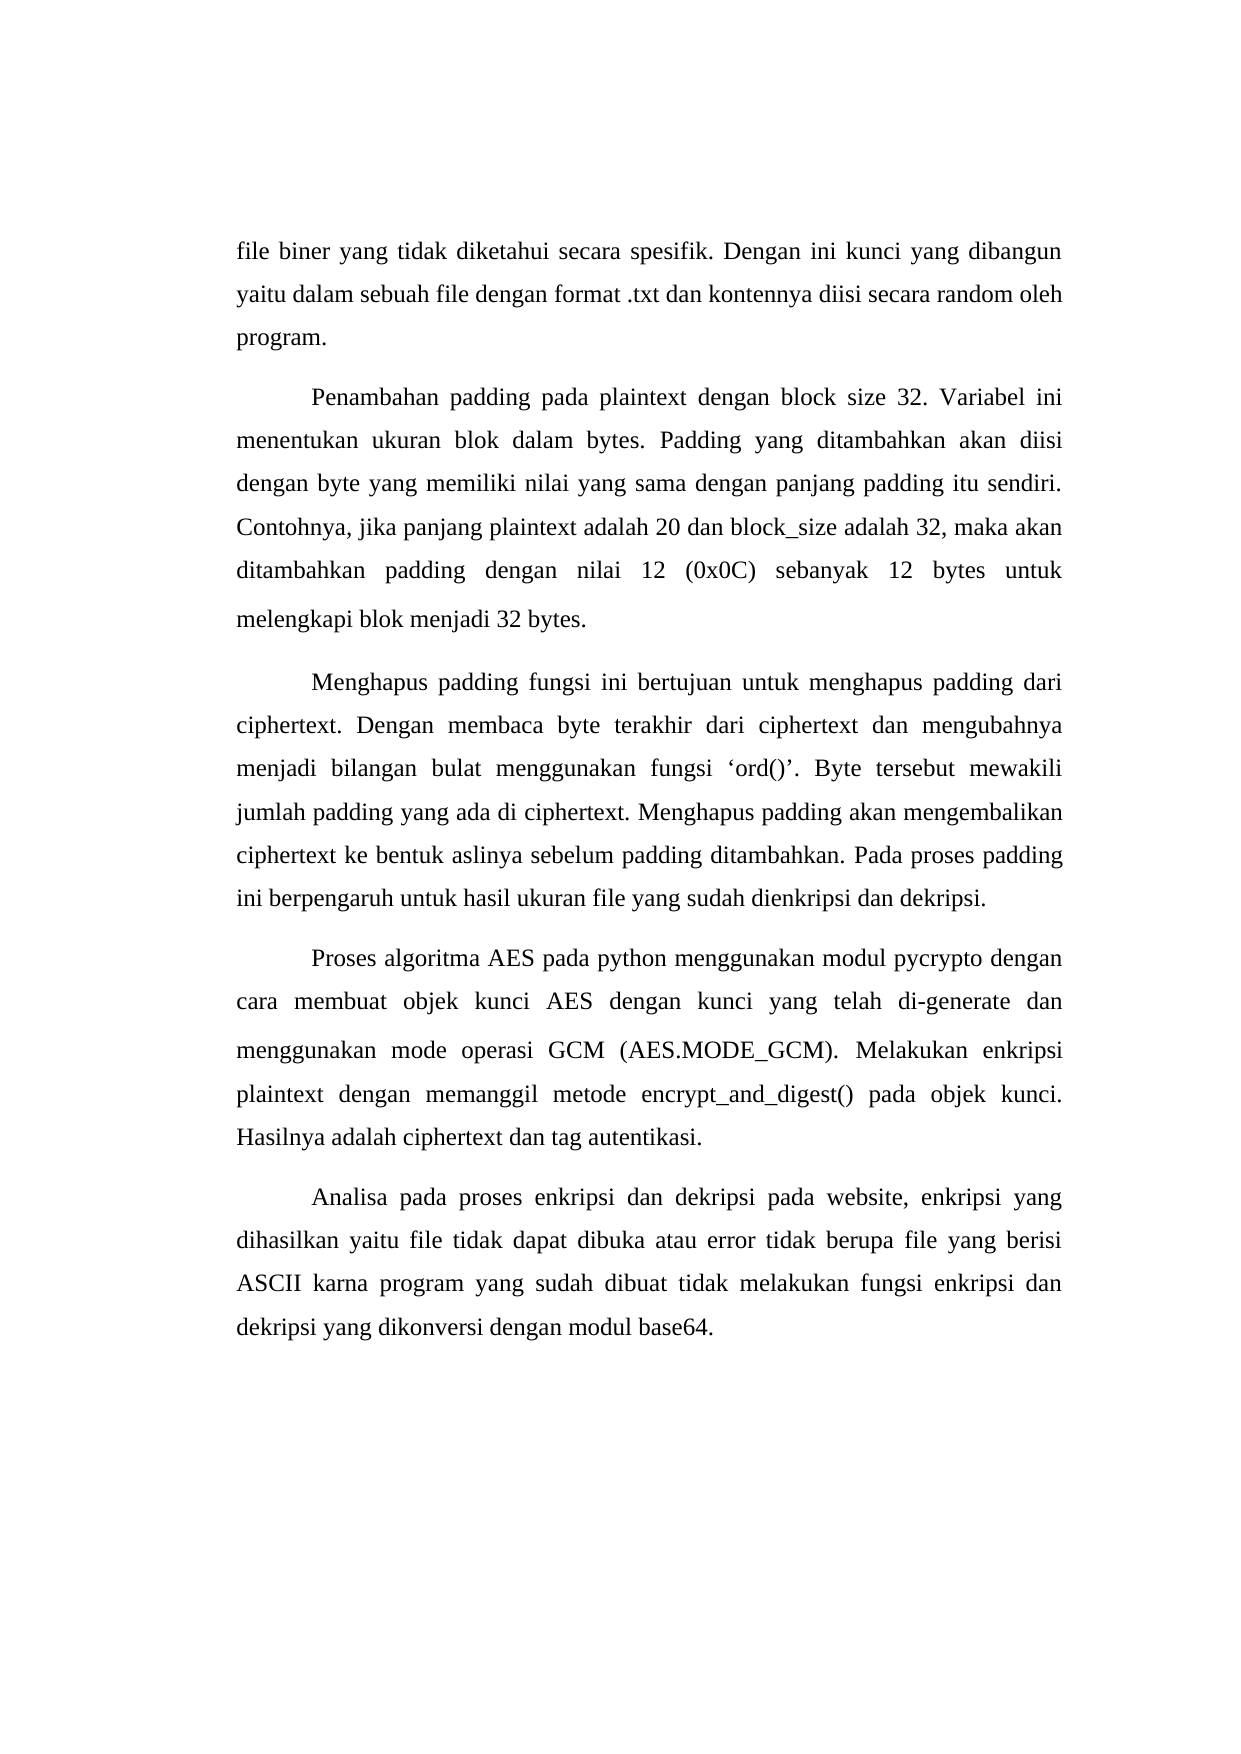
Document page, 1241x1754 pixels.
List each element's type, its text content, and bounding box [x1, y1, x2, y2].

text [236, 236, 1063, 351]
text Menghapus padding fungsi ini bertujuan untuk menghapus padding dari ciphertext. Dengan membaca byte terakhir dari ciphertext dan mengubahnya menjadi bilangan bulat menggunakan fungsi ‘ord()’. Byte tersebut mewakili jumlah padding yang ada di ciphertext. Menghapus padding akan mengembalikan ciphertext ke bentuk aslinya sebelum padding ditambahkan. Pada proses padding ini berpengaruh untuk hasil ukuran file yang sudah dienkripsi dan dekripsi. [236, 667, 1063, 912]
text Proses algoritma AES pada python menggunakan modul pycrypto dengan cara membuat objek kunci AES dengan kunci yang telah di-generate dan menggunakan mode operasi GCM (AES.MODE_GCM). Melakukan enkripsi plaintext dengan memanggil metode encrypt_and_digest() pada objek kunci. Hasilnya adalah ciphertext dan tag autentikasi. [236, 943, 1063, 1151]
text Analisa pada proses enkripsi dan dekripsi pada website, enkripsi yang dihasilkan yaitu file tidak dapat dibuka atau error tidak berupa file yang berisi ASCII karna program yang sudah dibuat tidak melakukan fungsi enkripsi dan dekripsi yang dikonversi dengan modul base64. [236, 1182, 1063, 1340]
text Penambahan padding pada plaintext dengan block size 32. Variabel ini menentukan ukuran blok dalam bytes. Padding yang ditambahkan akan diisi dengan byte yang memiliki nilai yang sama dengan panjang padding itu sendiri. Contohnya, jika panjang plaintext adalah 20 dan block_size adalah 32, maka akan ditambahkan padding dengan nilai 12 (0x0C) sebanyak 12 bytes untuk melengkapi blok menjadi 32 bytes. [236, 382, 1063, 634]
